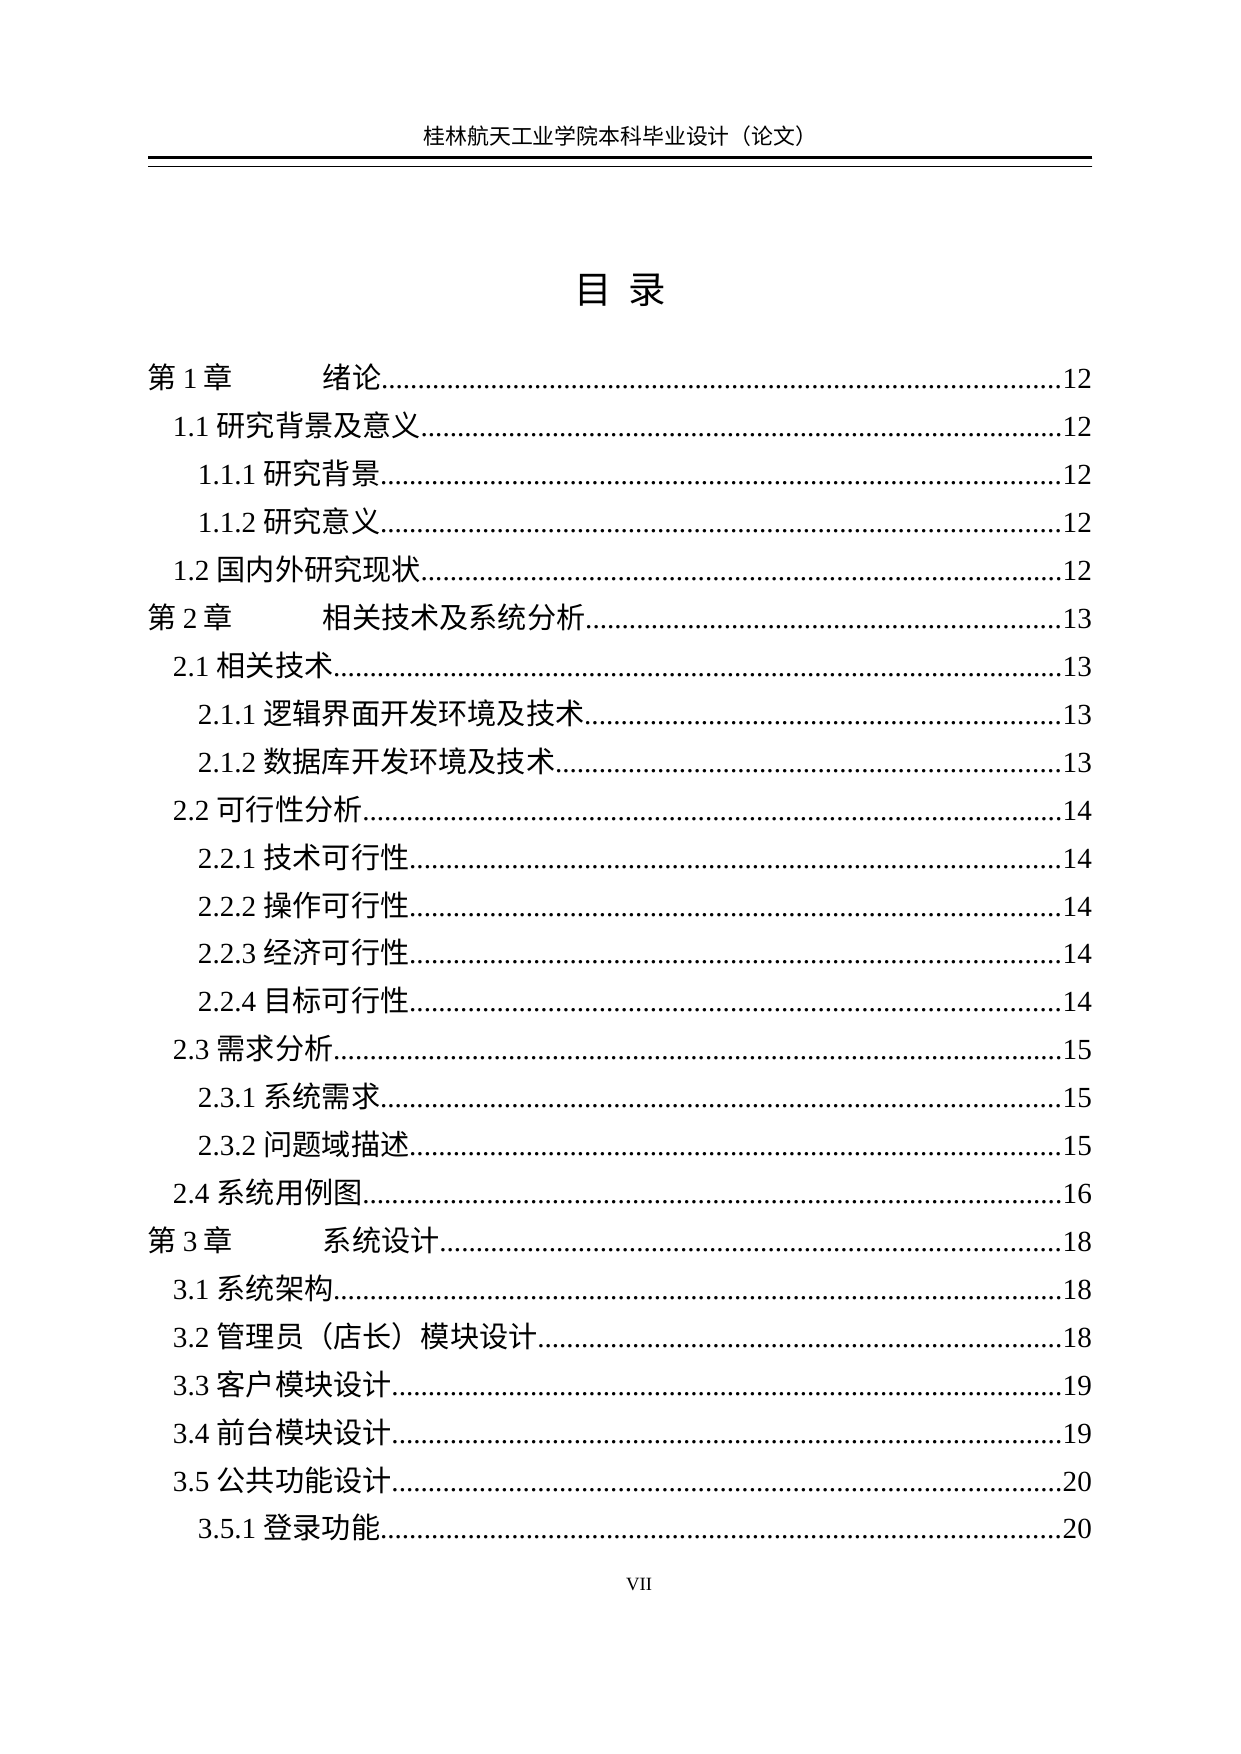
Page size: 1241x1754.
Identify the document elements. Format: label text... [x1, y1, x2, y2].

text 第1章 绪论 12 [148, 351, 1092, 398]
text 1.2 国内外研究现状 12 [173, 542, 1092, 590]
text 2.3.2 问题域描述 15 [198, 1117, 1092, 1165]
text 3.4 前台模块设计 19 [173, 1405, 1092, 1453]
text 3.5 公共功能设计 20 [173, 1453, 1092, 1501]
text 2.2.3 经济可行性 14 [198, 926, 1092, 973]
text 3.5.1 登录功能 20 [198, 1501, 1092, 1548]
text 3.1 系统架构 18 [173, 1261, 1092, 1309]
text 2.2 可行性分析 14 [173, 782, 1092, 830]
text 2.2.2 操作可行性 14 [198, 878, 1092, 926]
text 2.3 需求分析 15 [173, 1021, 1092, 1069]
text 2.3.1 系统需求 15 [198, 1069, 1092, 1117]
text 1.1.1 研究背景 12 [198, 446, 1092, 494]
text 2.4 系统用例图 16 [173, 1165, 1092, 1213]
text 2.1.1 逻辑界面开发环境及技术 13 [198, 686, 1092, 734]
text 2.1 相关技术 13 [173, 638, 1092, 686]
text 3.3 客户模块设计 19 [173, 1357, 1092, 1405]
text 2.1.2 数据库开发环境及技术 13 [198, 734, 1092, 782]
text 第2章 相关技术及系统分析 13 [148, 590, 1092, 638]
text 1.1.2 研究意义 12 [198, 494, 1092, 542]
text 目 录 [148, 265, 1092, 313]
text 3.2 管理员（店长）模块设计 18 [173, 1309, 1092, 1357]
text 2.2.1 技术可行性 14 [198, 830, 1092, 878]
text 2.2.4 目标可行性 14 [198, 973, 1092, 1021]
text 第3章 系统设计 18 [148, 1213, 1092, 1261]
text 1.1 研究背景及意义 12 [173, 398, 1092, 446]
